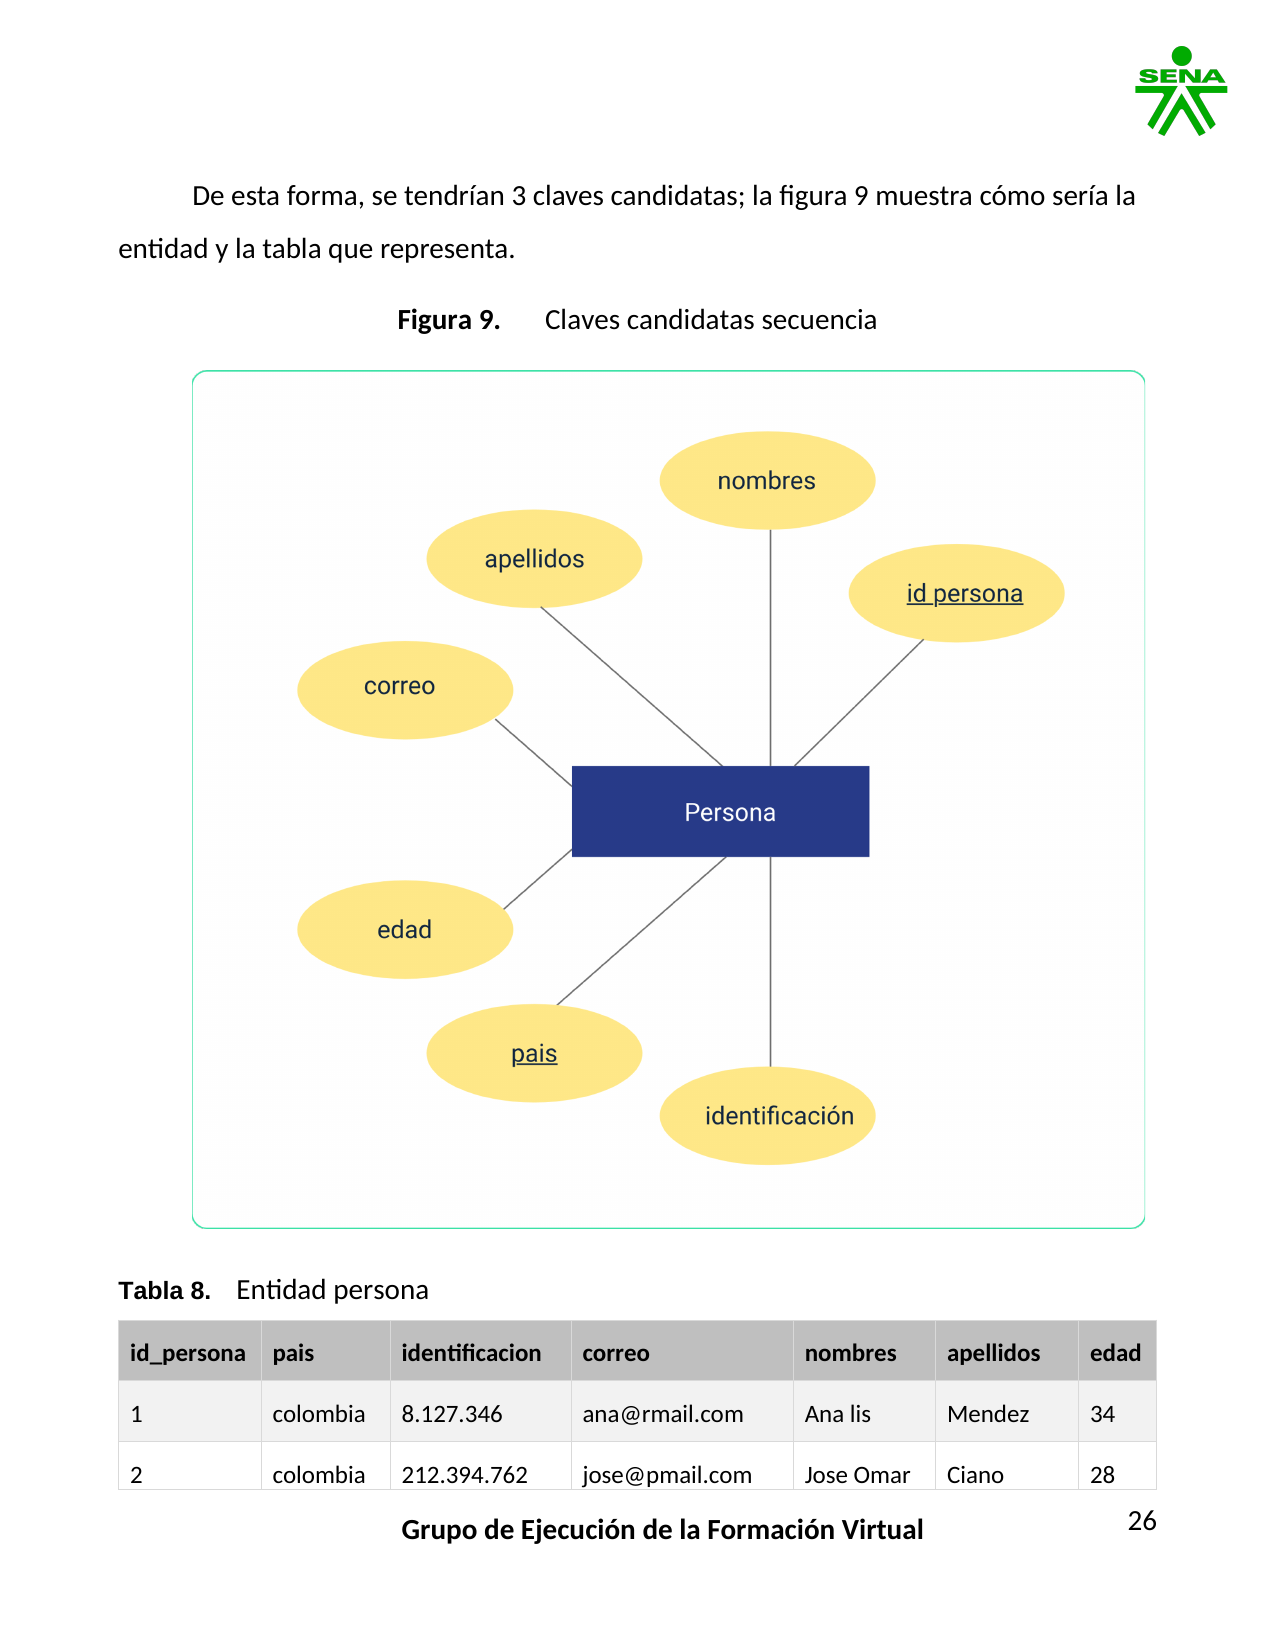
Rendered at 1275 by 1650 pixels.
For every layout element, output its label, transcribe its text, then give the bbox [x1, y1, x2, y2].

picture [192, 370, 1146, 1229]
text De esta forma, se tendrían 3 claves candidatas; la figura 9 muestra cómo sería la entidad y la tabla que representa. [118, 177, 1157, 266]
table_header correo [572, 1321, 793, 1380]
table_cell 8.127.346 [391, 1381, 571, 1441]
table_cell 1 [119, 1381, 261, 1441]
table_cell Jose Omar [794, 1442, 935, 1489]
table_header nombres [794, 1321, 935, 1380]
table_header id_persona [119, 1321, 261, 1380]
table_cell ana@rmail.com [572, 1381, 793, 1441]
table_cell Mendez [936, 1381, 1078, 1441]
table_header apellidos [936, 1321, 1078, 1380]
table_cell jose@pmail.com [572, 1442, 793, 1489]
table_cell Ana lis [794, 1381, 935, 1441]
table_cell colombia [262, 1381, 390, 1441]
table_cell 2 [119, 1442, 261, 1489]
text Entidad persona [118, 1271, 1157, 1307]
table_header identificacion [391, 1321, 571, 1380]
table_cell Ciano [936, 1442, 1078, 1489]
table_cell 28 [1079, 1442, 1156, 1489]
picture [1135, 46, 1228, 136]
table_cell 212.394.762 [391, 1442, 571, 1489]
table_cell 34 [1079, 1381, 1156, 1441]
table_header pais [262, 1321, 390, 1380]
table_cell colombia [262, 1442, 390, 1489]
table_header edad [1079, 1321, 1156, 1380]
text Claves candidatas secuencia [118, 301, 1157, 336]
